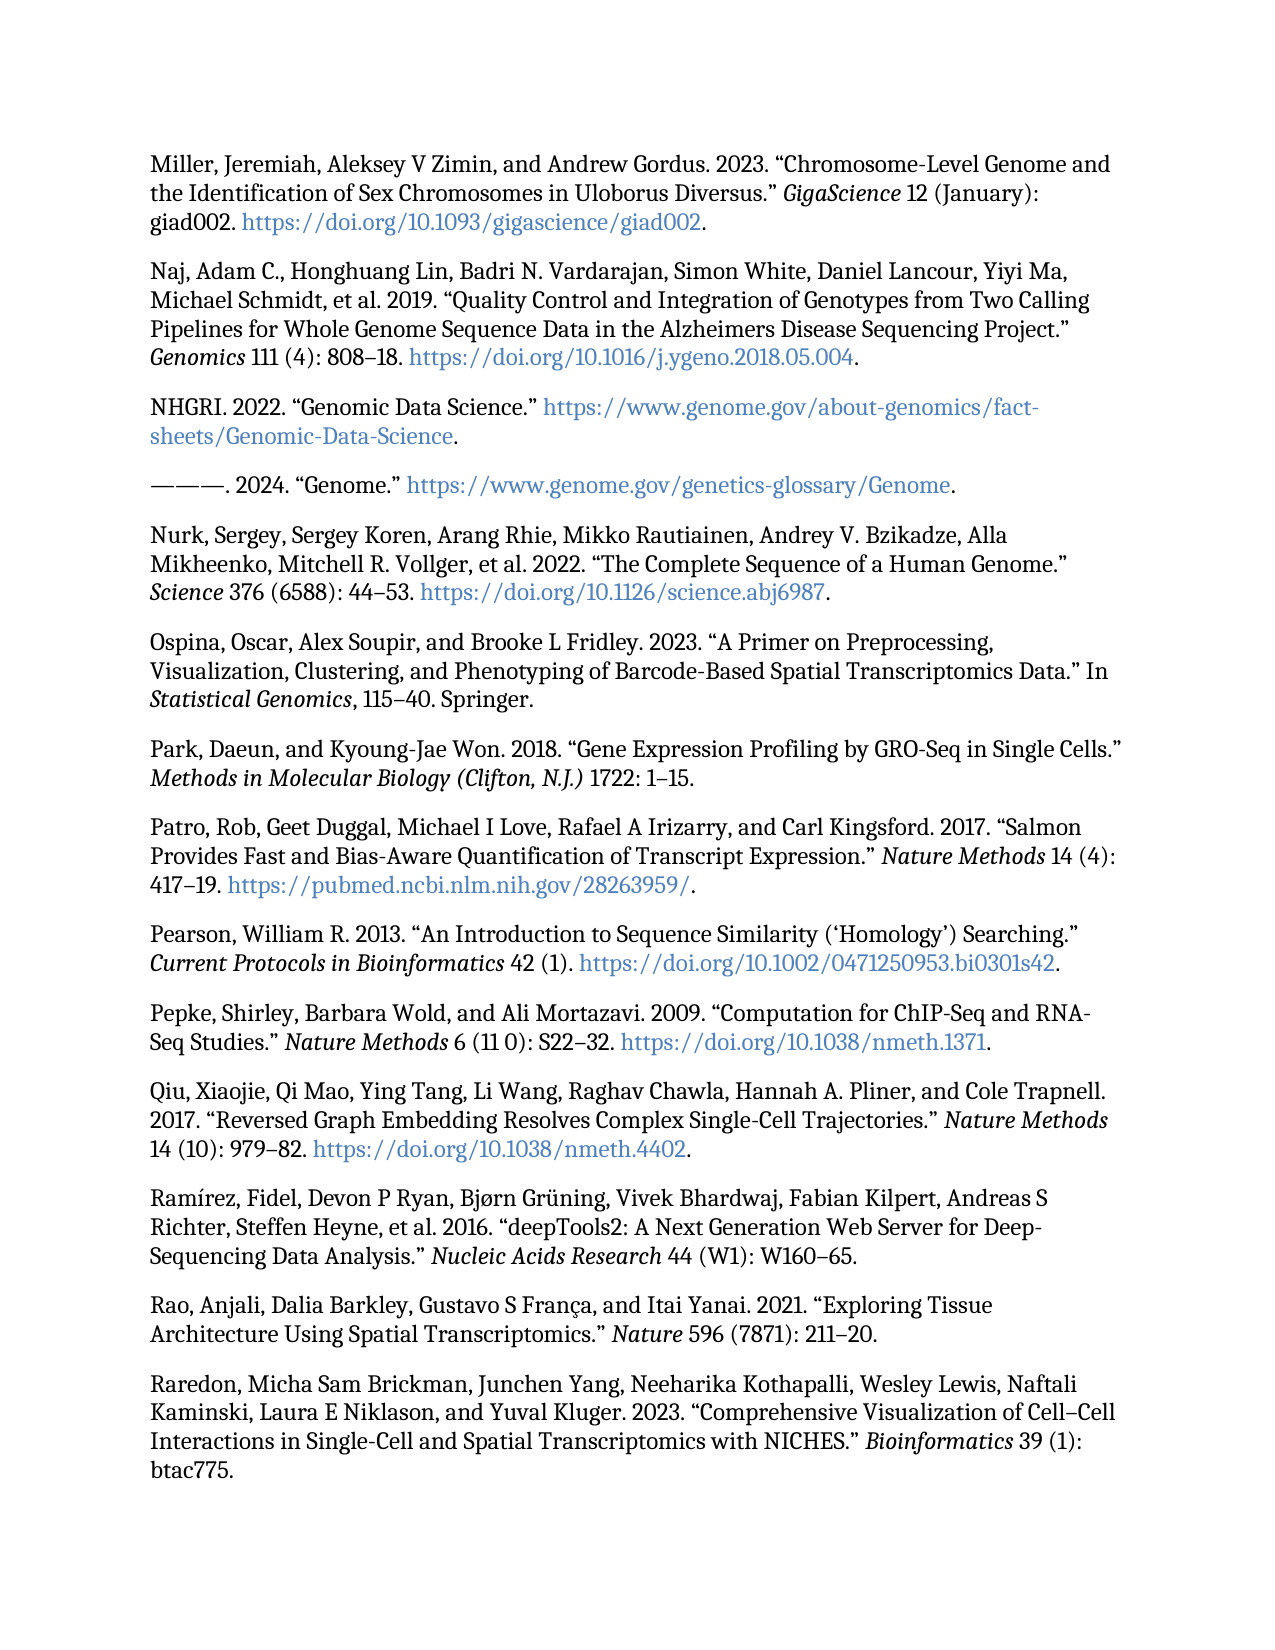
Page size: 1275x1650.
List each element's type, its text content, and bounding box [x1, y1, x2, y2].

text Miller, Jeremiah, Aleksey V Zimin, and Andrew Gordus. 2023. “Chromosome-Level Genome and the Identification of Sex Chromosomes in Uloborus Diversus.” GigaScience 12 (January): giad002. https://doi.org/10.1093/gigascience/giad002. [150, 150, 1125, 236]
text NHGRI. 2022. “Genomic Data Science.” https://www.genome.gov/about-genomics/fact-sheets/Genomic-Data-Science. [150, 393, 1125, 450]
text Rao, Anjali, Dalia Barkley, Gustavo S França, and Itai Yanai. 2021. “Exploring Tissue Architecture Using Spatial Transcriptomics.” Nature 596 (7871): 211–20. [150, 1291, 1125, 1349]
text Raredon, Micha Sam Brickman, Junchen Yang, Neeharika Kothapalli, Wesley Lewis, Naftali Kaminski, Laura E Niklason, and Yuval Kluger. 2023. “Comprehensive Visualization of Cell–Cell Interactions in Single-Cell and Spatial Transcriptomics with NICHES.” Bioinformatics 39 (1): btac775. [150, 1369, 1125, 1484]
text Ospina, Oscar, Alex Soupir, and Brooke L Fridley. 2023. “A Primer on Preprocessing, Visualization, Clustering, and Phenotyping of Barcode-Based Spatial Transcriptomics Data.” In Statistical Genomics, 115–40. Springer. [150, 628, 1125, 714]
text Patro, Rob, Geet Duggal, Michael I Love, Rafael A Irizarry, and Carl Kingsford. 2017. “Salmon Provides Fast and Bias-Aware Quantification of Transcript Expression.” Nature Methods 14 (4): 417–19. https://pubmed.ncbi.nlm.nih.gov/28263959/. [150, 813, 1125, 899]
text Ramı́rez, Fidel, Devon P Ryan, Bjørn Grüning, Vivek Bhardwaj, Fabian Kilpert, Andreas S Richter, Steffen Heyne, et al. 2016. “deepTools2: A Next Generation Web Server for Deep-Sequencing Data Analysis.” Nucleic Acids Research 44 (W1): W160–65. [150, 1184, 1125, 1270]
text Naj, Adam C., Honghuang Lin, Badri N. Vardarajan, Simon White, Daniel Lancour, Yiyi Ma, Michael Schmidt, et al. 2019. “Quality Control and Integration of Genotypes from Two Calling Pipelines for Whole Genome Sequence Data in the Alzheimers Disease Sequencing Project.” Genomics 111 (4): 808–18. https://doi.org/10.1016/j.ygeno.2018.05.004. [150, 257, 1125, 372]
text ———. 2024. “Genome.” https://www.genome.gov/genetics-glossary/Genome. [150, 471, 1125, 500]
text Pearson, William R. 2013. “An Introduction to Sequence Similarity (‘Homology’) Searching.” Current Protocols in Bioinformatics 42 (1). https://doi.org/10.1002/0471250953.bi0301s42. [150, 920, 1125, 978]
text Qiu, Xiaojie, Qi Mao, Ying Tang, Li Wang, Raghav Chawla, Hannah A. Pliner, and Cole Trapnell. 2017. “Reversed Graph Embedding Resolves Complex Single-Cell Trajectories.” Nature Methods 14 (10): 979–82. https://doi.org/10.1038/nmeth.4402. [150, 1077, 1125, 1163]
text Park, Daeun, and Kyoung-Jae Won. 2018. “Gene Expression Profiling by GRO-Seq in Single Cells.” Methods in Molecular Biology (Clifton, N.J.) 1722: 1–15. [150, 735, 1125, 792]
text Nurk, Sergey, Sergey Koren, Arang Rhie, Mikko Rautiainen, Andrey V. Bzikadze, Alla Mikheenko, Mitchell R. Vollger, et al. 2022. “The Complete Sequence of a Human Genome.” Science 376 (6588): 44–53. https://doi.org/10.1126/science.abj6987. [150, 521, 1125, 607]
text Pepke, Shirley, Barbara Wold, and Ali Mortazavi. 2009. “Computation for ChIP-Seq and RNA-Seq Studies.” Nature Methods 6 (11 0): S22–32. https://doi.org/10.1038/nmeth.1371. [150, 999, 1125, 1056]
